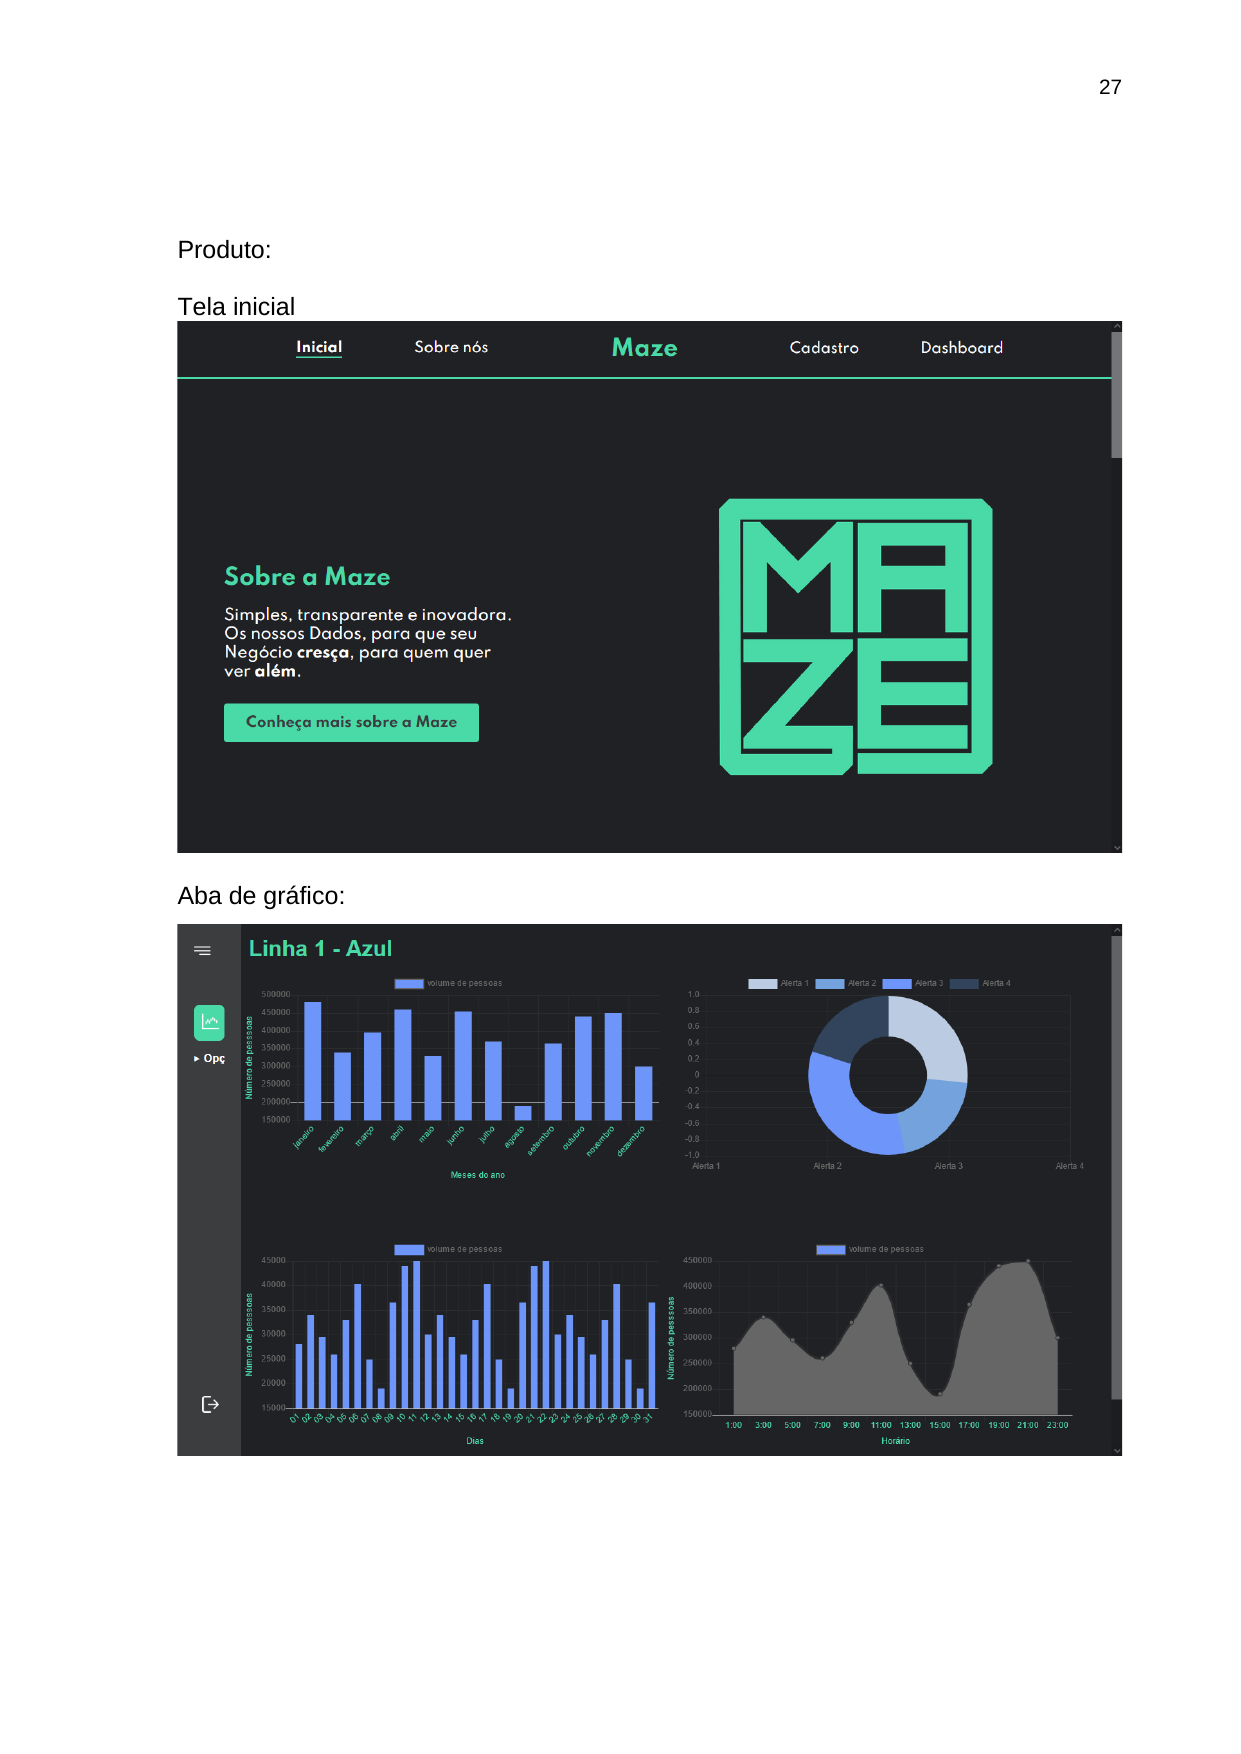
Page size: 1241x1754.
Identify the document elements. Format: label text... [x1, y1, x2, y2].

text Aba de gráfico: [177, 881, 1122, 910]
picture [177, 321, 1123, 853]
text Produto: [177, 235, 1122, 263]
picture [177, 924, 1123, 1456]
text Tela inicial [177, 292, 1122, 321]
